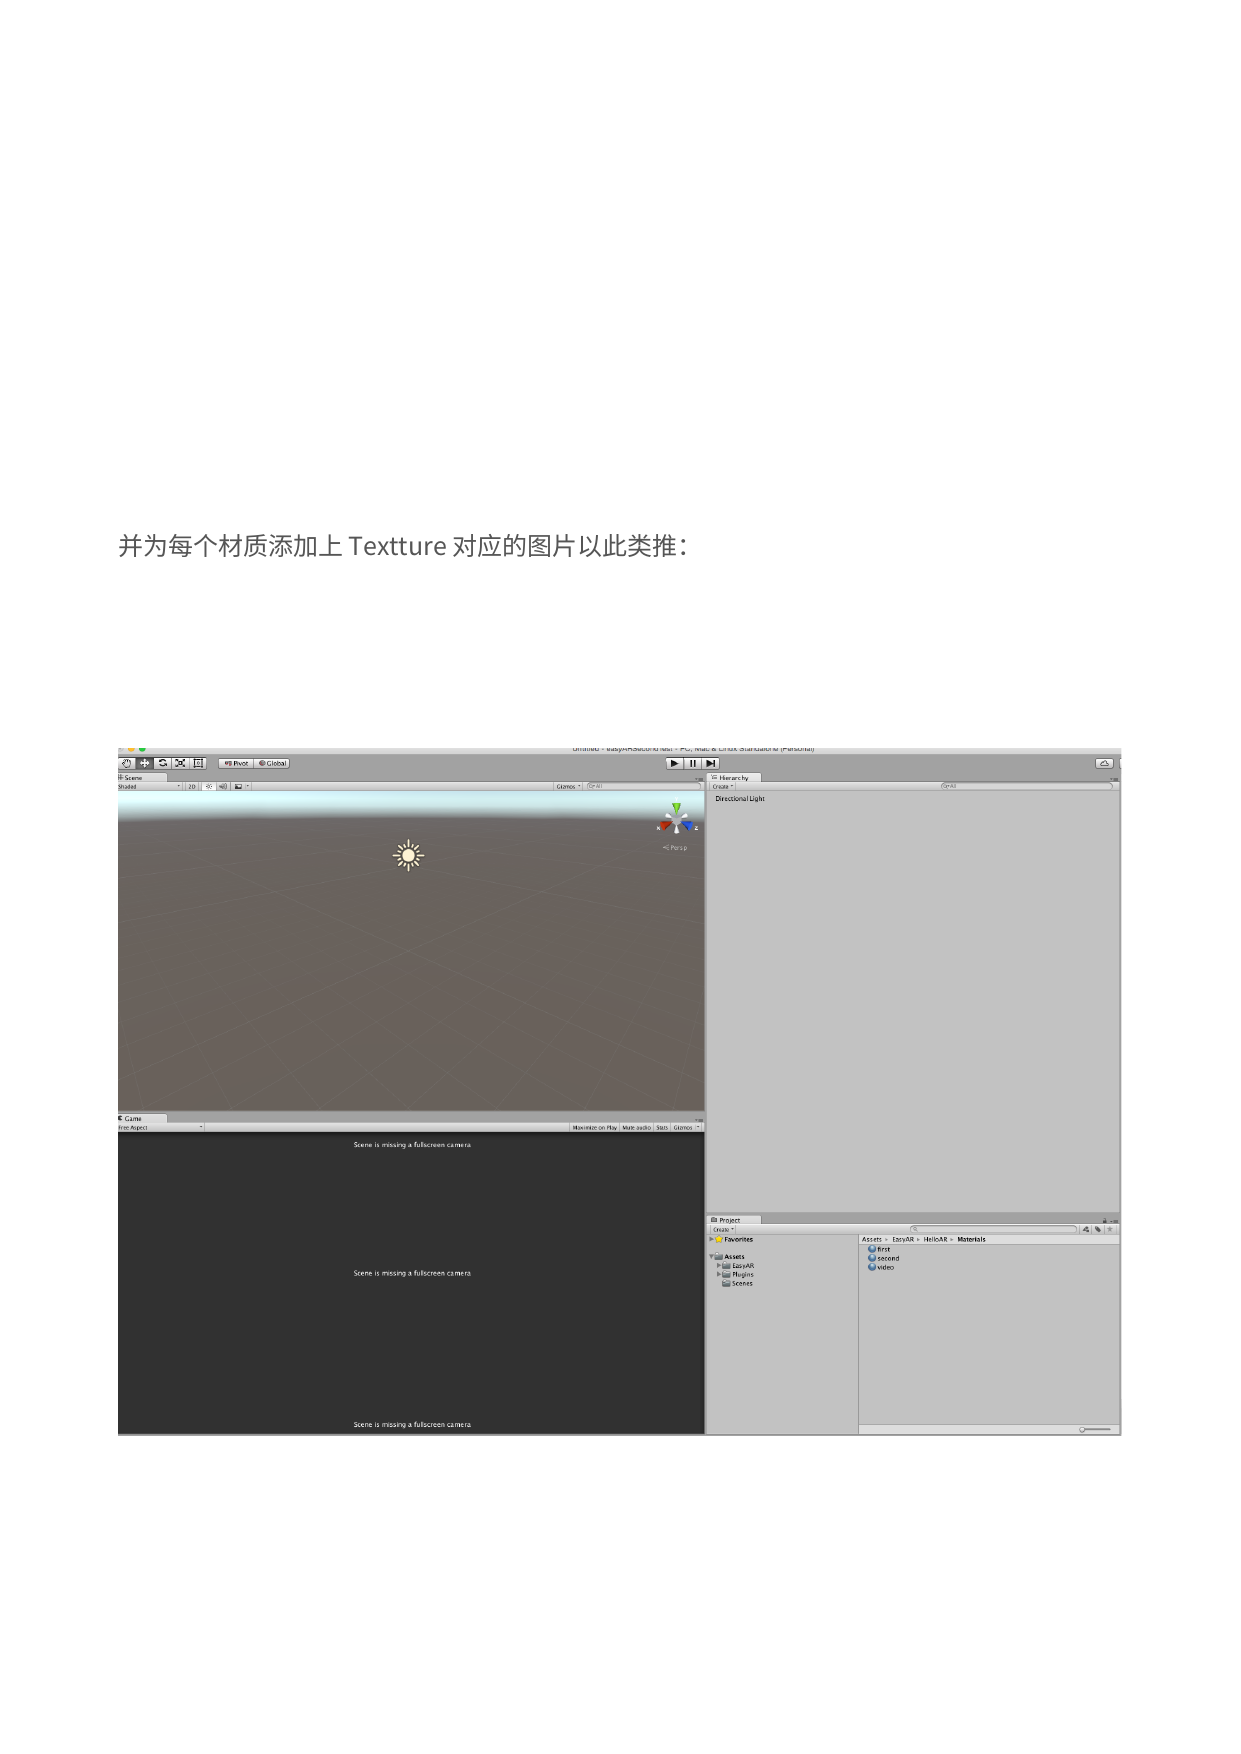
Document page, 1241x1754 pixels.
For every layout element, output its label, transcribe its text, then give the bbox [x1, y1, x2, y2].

text 并为每个材质添加上Textture对应的图片以此类推： [118, 527, 1122, 563]
picture [118, 748, 1122, 1436]
